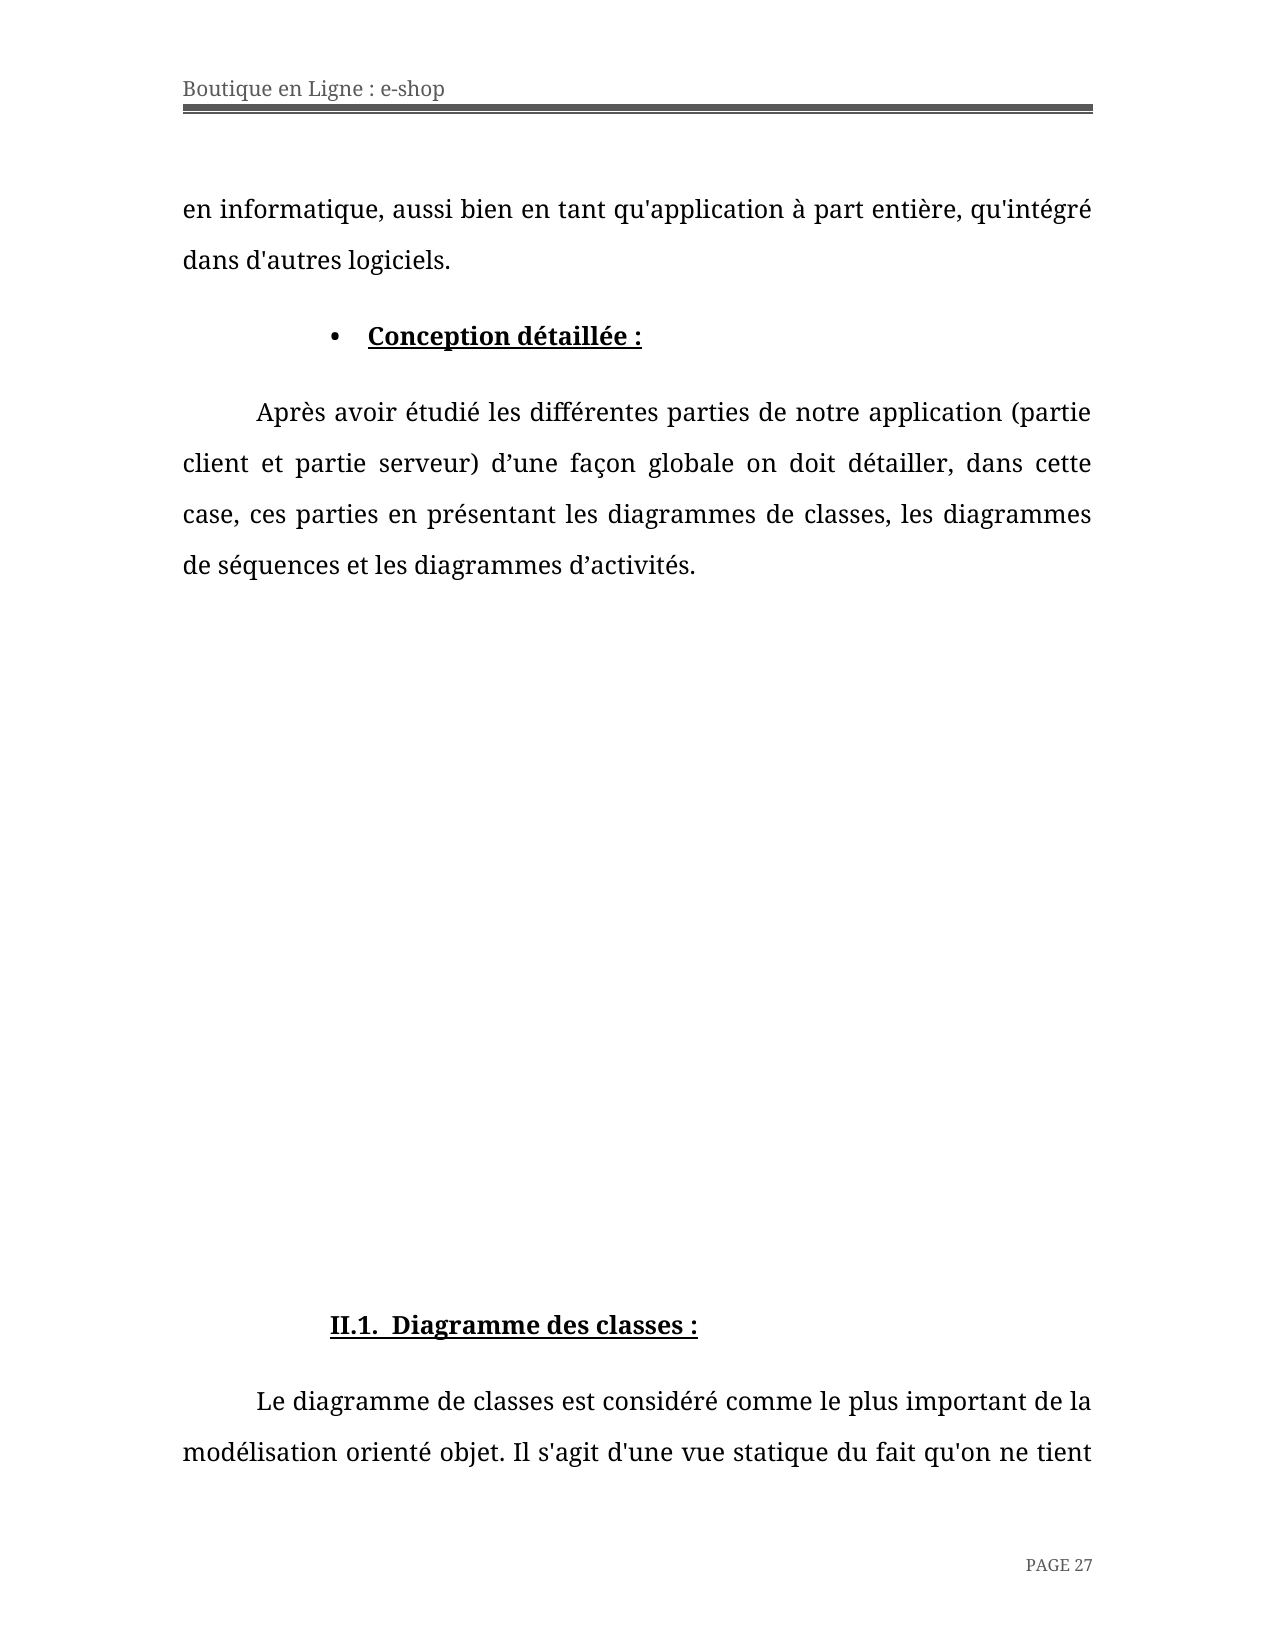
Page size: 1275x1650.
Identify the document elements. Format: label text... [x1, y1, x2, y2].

text Après avoir étudié les différentes parties de notre application (partie client et partie serveur) d’une façon globale on doit détailler, dans cette case, ces parties en présentant les diagrammes de classes, les diagrammes de séquences et les diagrammes d’activités. [182, 394, 1093, 582]
list Conception détaillée : [330, 318, 1093, 352]
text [182, 191, 1093, 276]
text II.1. Diagramme des classes : [256, 1308, 1093, 1342]
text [182, 1384, 1093, 1469]
